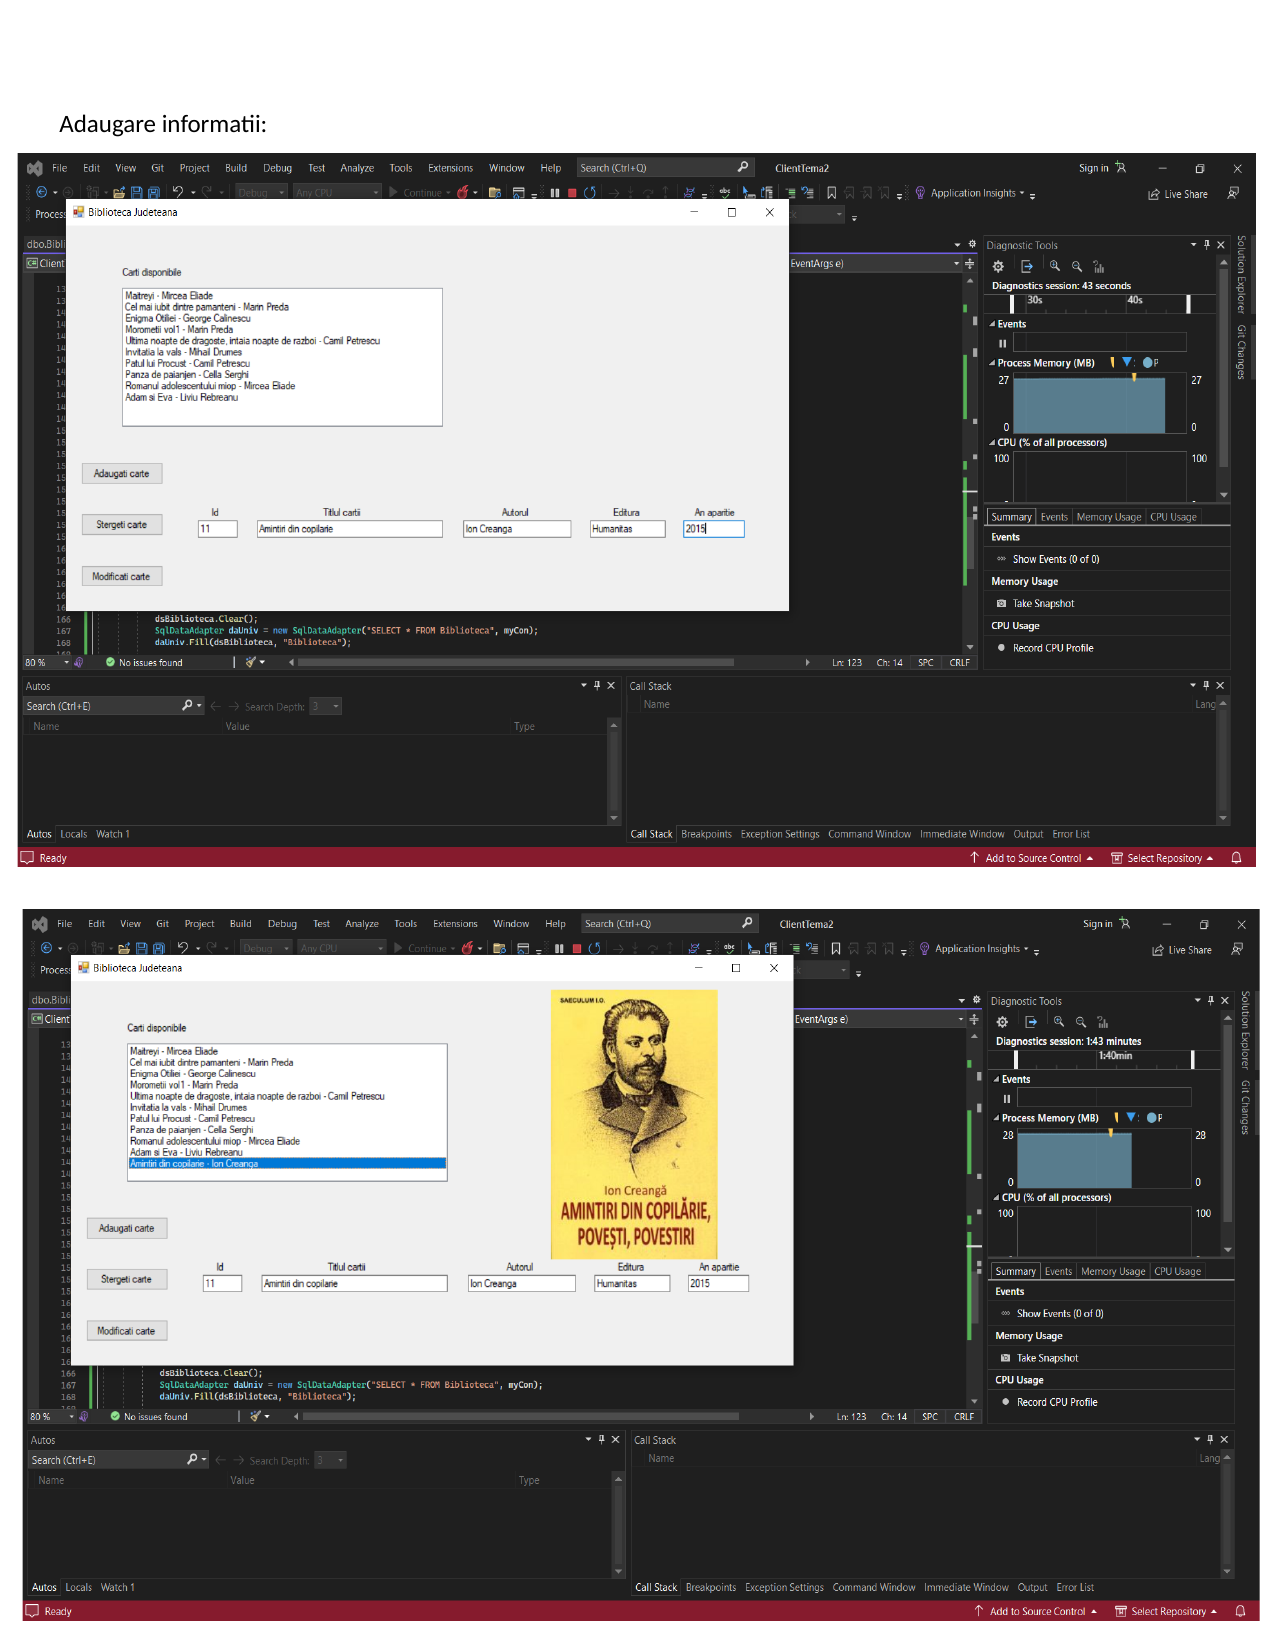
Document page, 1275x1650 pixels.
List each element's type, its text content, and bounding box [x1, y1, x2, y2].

picture [22, 909, 1260, 1621]
picture [17, 153, 1256, 867]
text Adaugare informatii: [59, 109, 1216, 139]
